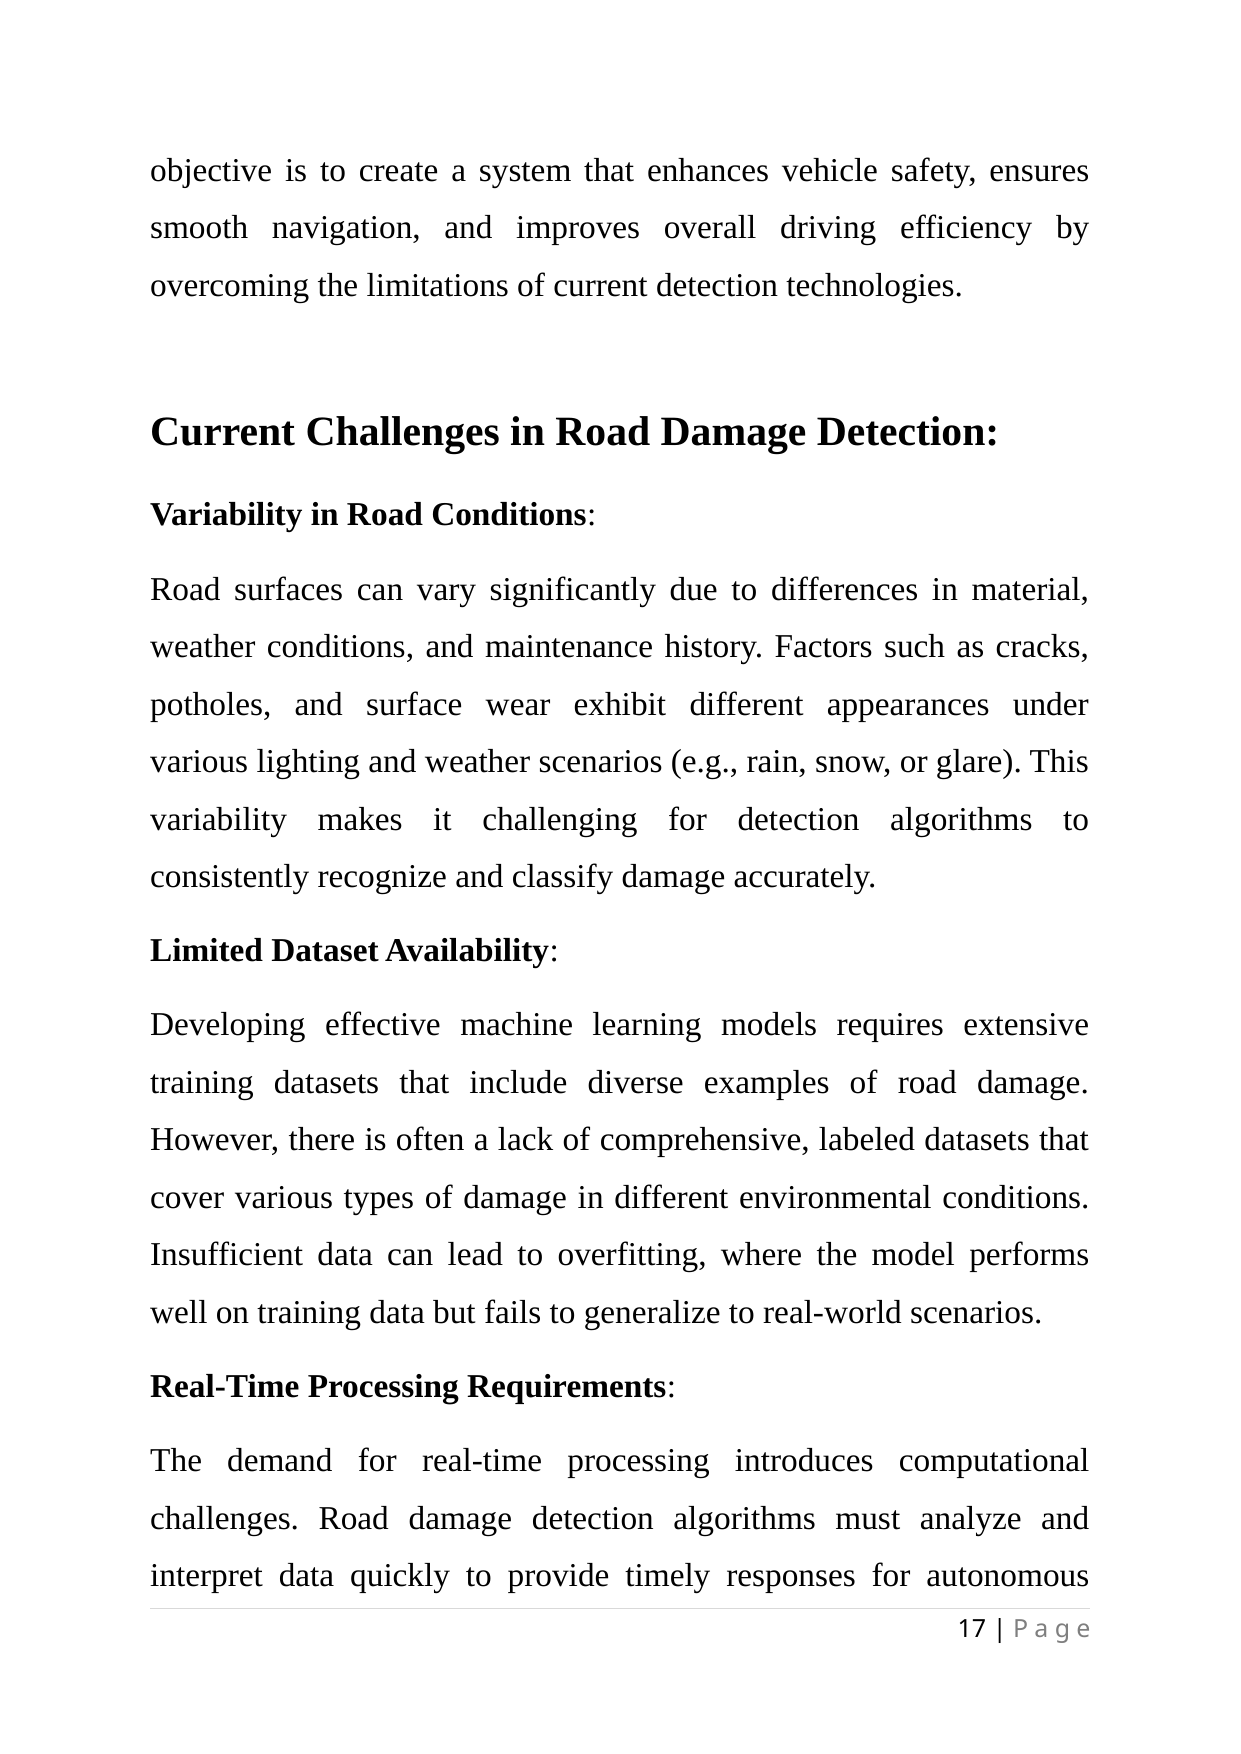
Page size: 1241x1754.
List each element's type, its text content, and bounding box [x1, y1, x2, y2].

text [150, 150, 1090, 303]
text Developing effective machine learning models requires extensive training datasets that include diverse examples of road damage. However, there is often a lack of comprehensive, labeled datasets that cover various types of damage in different environmental conditions. Insufficient data can lead to overfitting, where the model performs well on training data but fails to generalize to real-world scenarios. [150, 1005, 1090, 1331]
text Real-Time Processing Requirements: [150, 1366, 1090, 1405]
text Current Challenges in Road Damage Detection: [150, 406, 1090, 454]
text Variability in Road Conditions: [150, 495, 1090, 533]
text Road surfaces can vary significantly due to differences in material, weather conditions, and maintenance history. Factors such as cracks, potholes, and surface wear exhibit different appearances under various lighting and weather scenarios (e.g., rain, snow, or glare). This variability makes it challenging for detection algorithms to consistently recognize and classify damage accurately. [150, 569, 1090, 895]
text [150, 1441, 1090, 1594]
text Limited Dataset Availability: [150, 931, 1090, 969]
